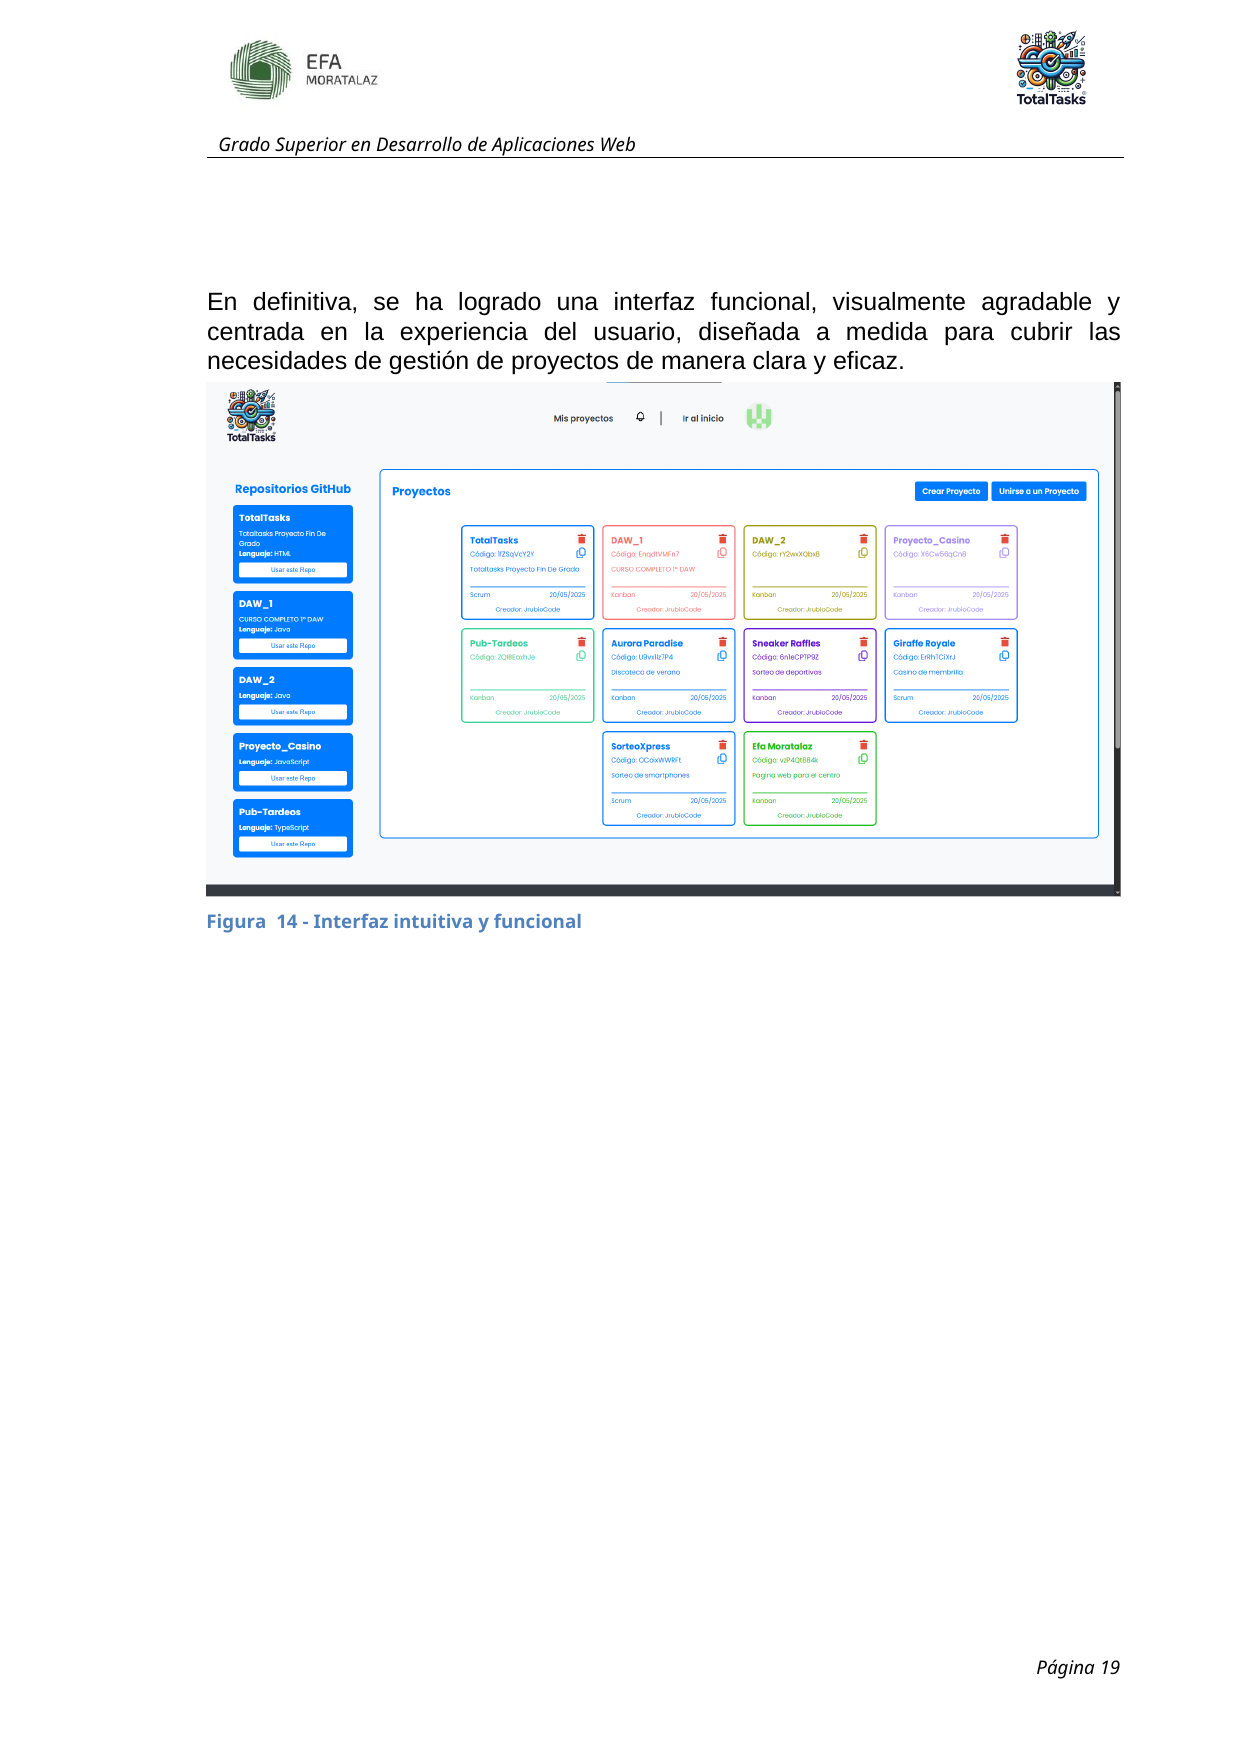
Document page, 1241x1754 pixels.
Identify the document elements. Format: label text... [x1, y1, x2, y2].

picture [206, 21, 410, 117]
picture [206, 382, 1121, 896]
picture [1000, 18, 1103, 120]
text En definitiva, se ha logrado una interfaz funcional, visualmente agradable y centrada en la experiencia del usuario, diseñada a medida para cubrir las necesidades de gestión de proyectos de manera clara y eficaz. [207, 287, 1122, 375]
